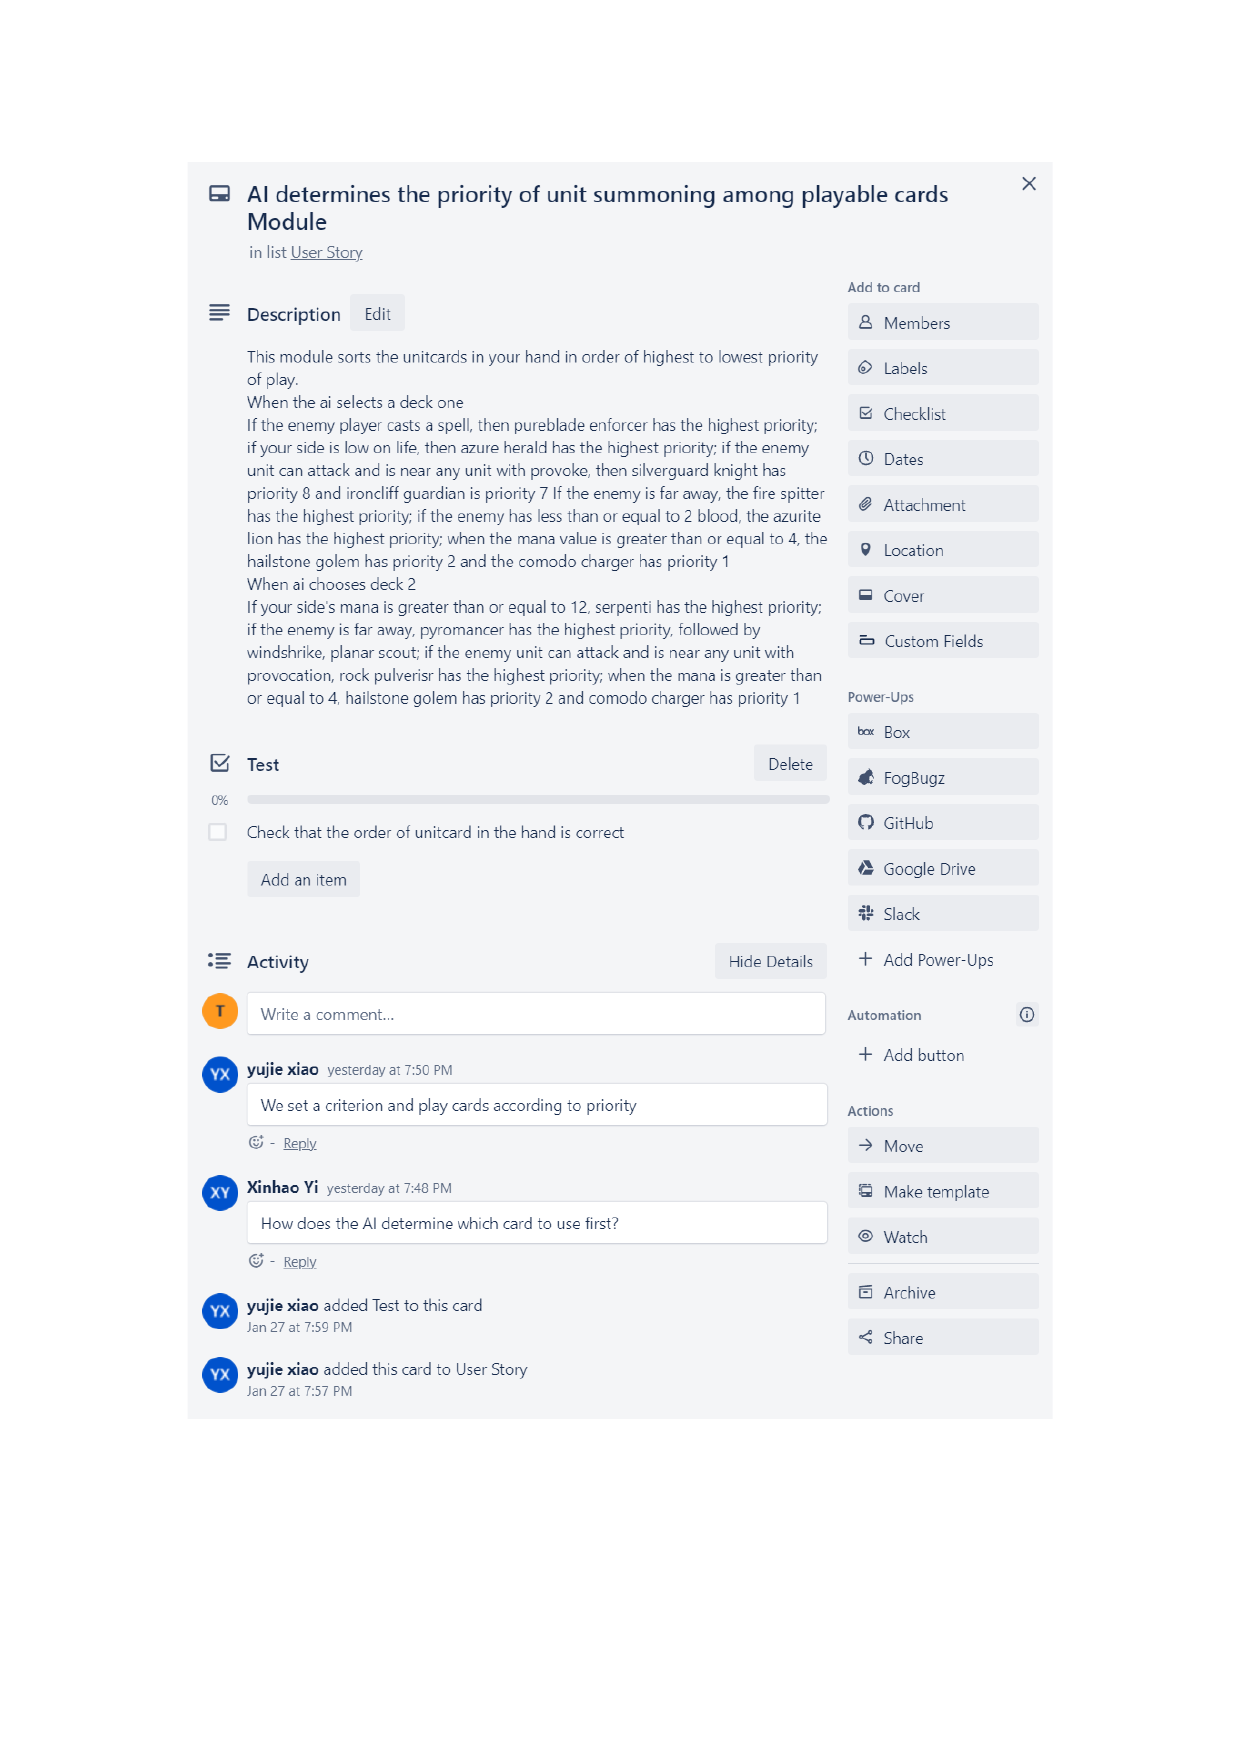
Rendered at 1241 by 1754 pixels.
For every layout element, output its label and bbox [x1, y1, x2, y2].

picture [187, 162, 1053, 1419]
